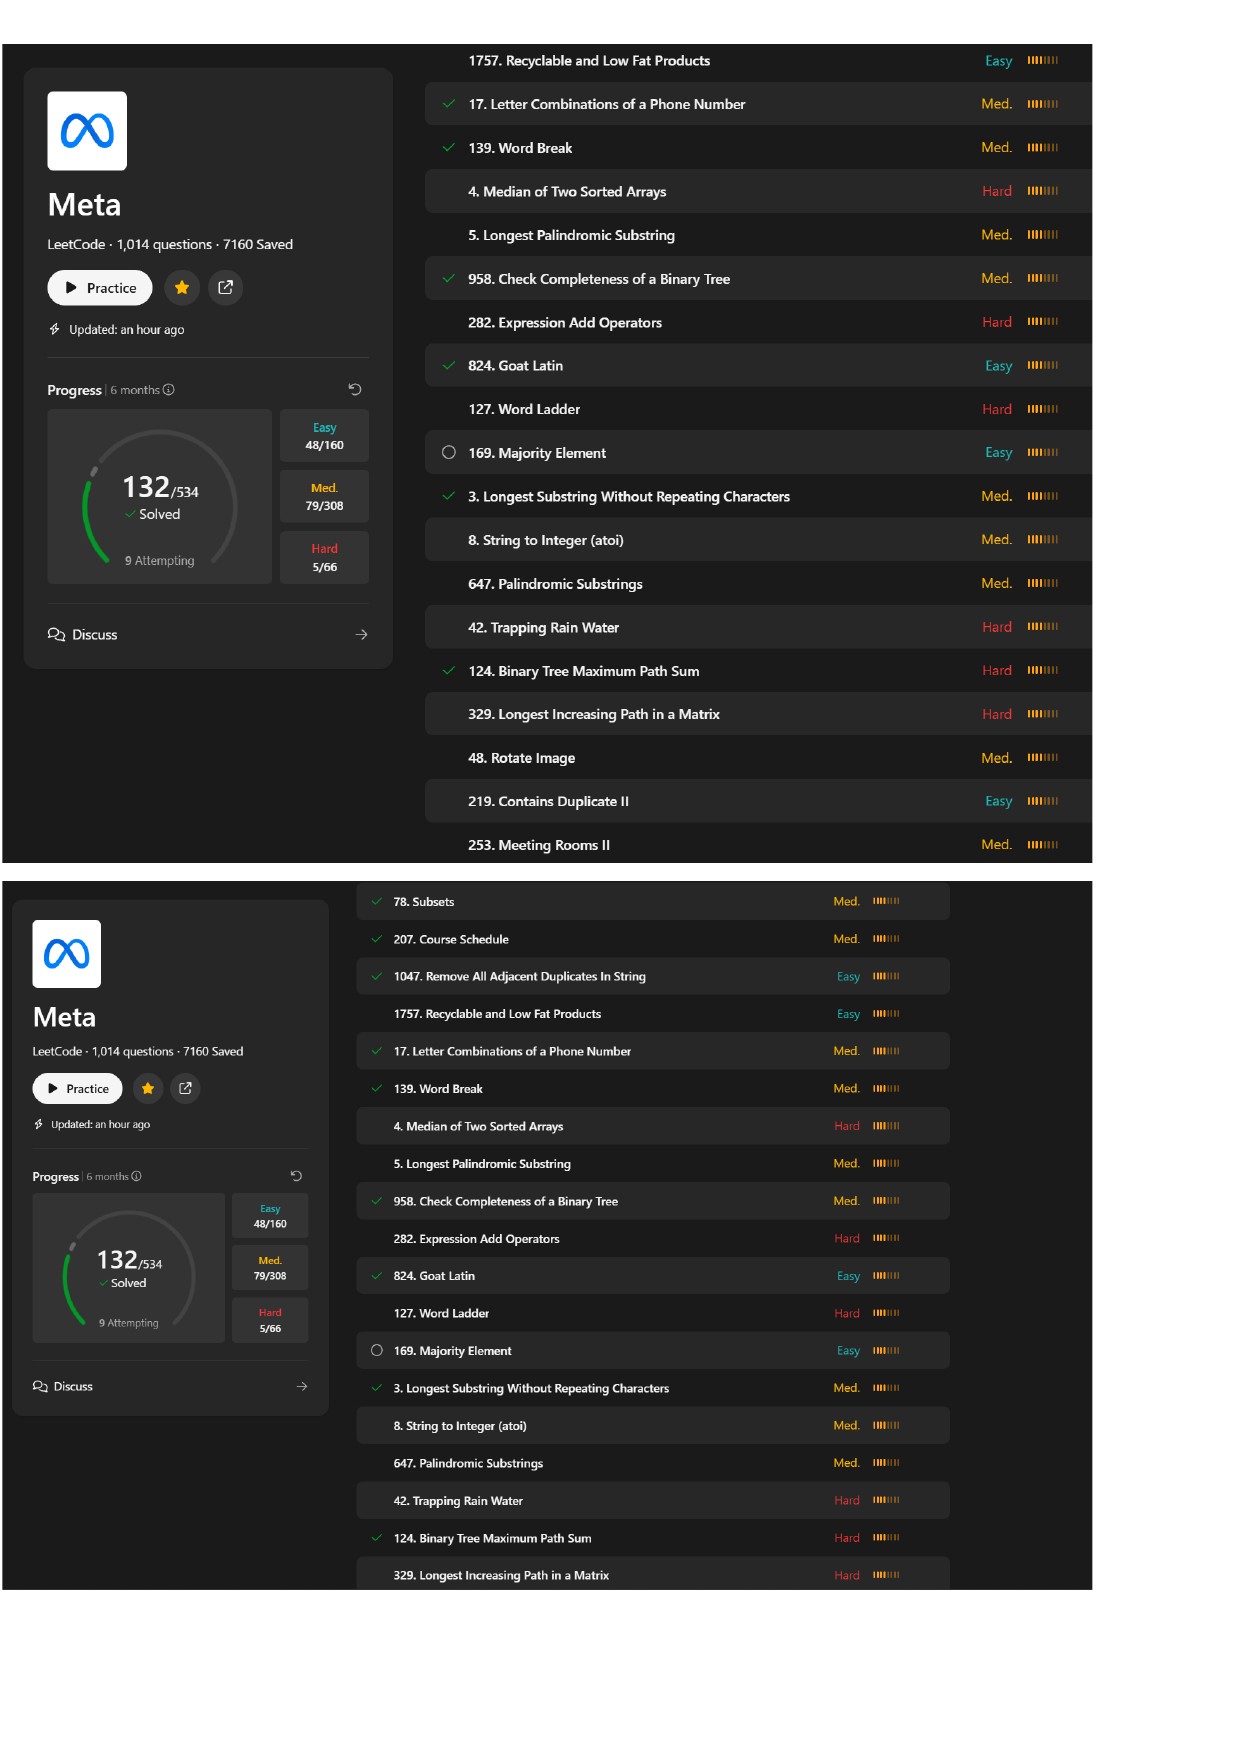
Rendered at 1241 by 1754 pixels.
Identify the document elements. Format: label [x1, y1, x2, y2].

picture [2, 881, 1093, 1590]
picture [2, 44, 1093, 863]
